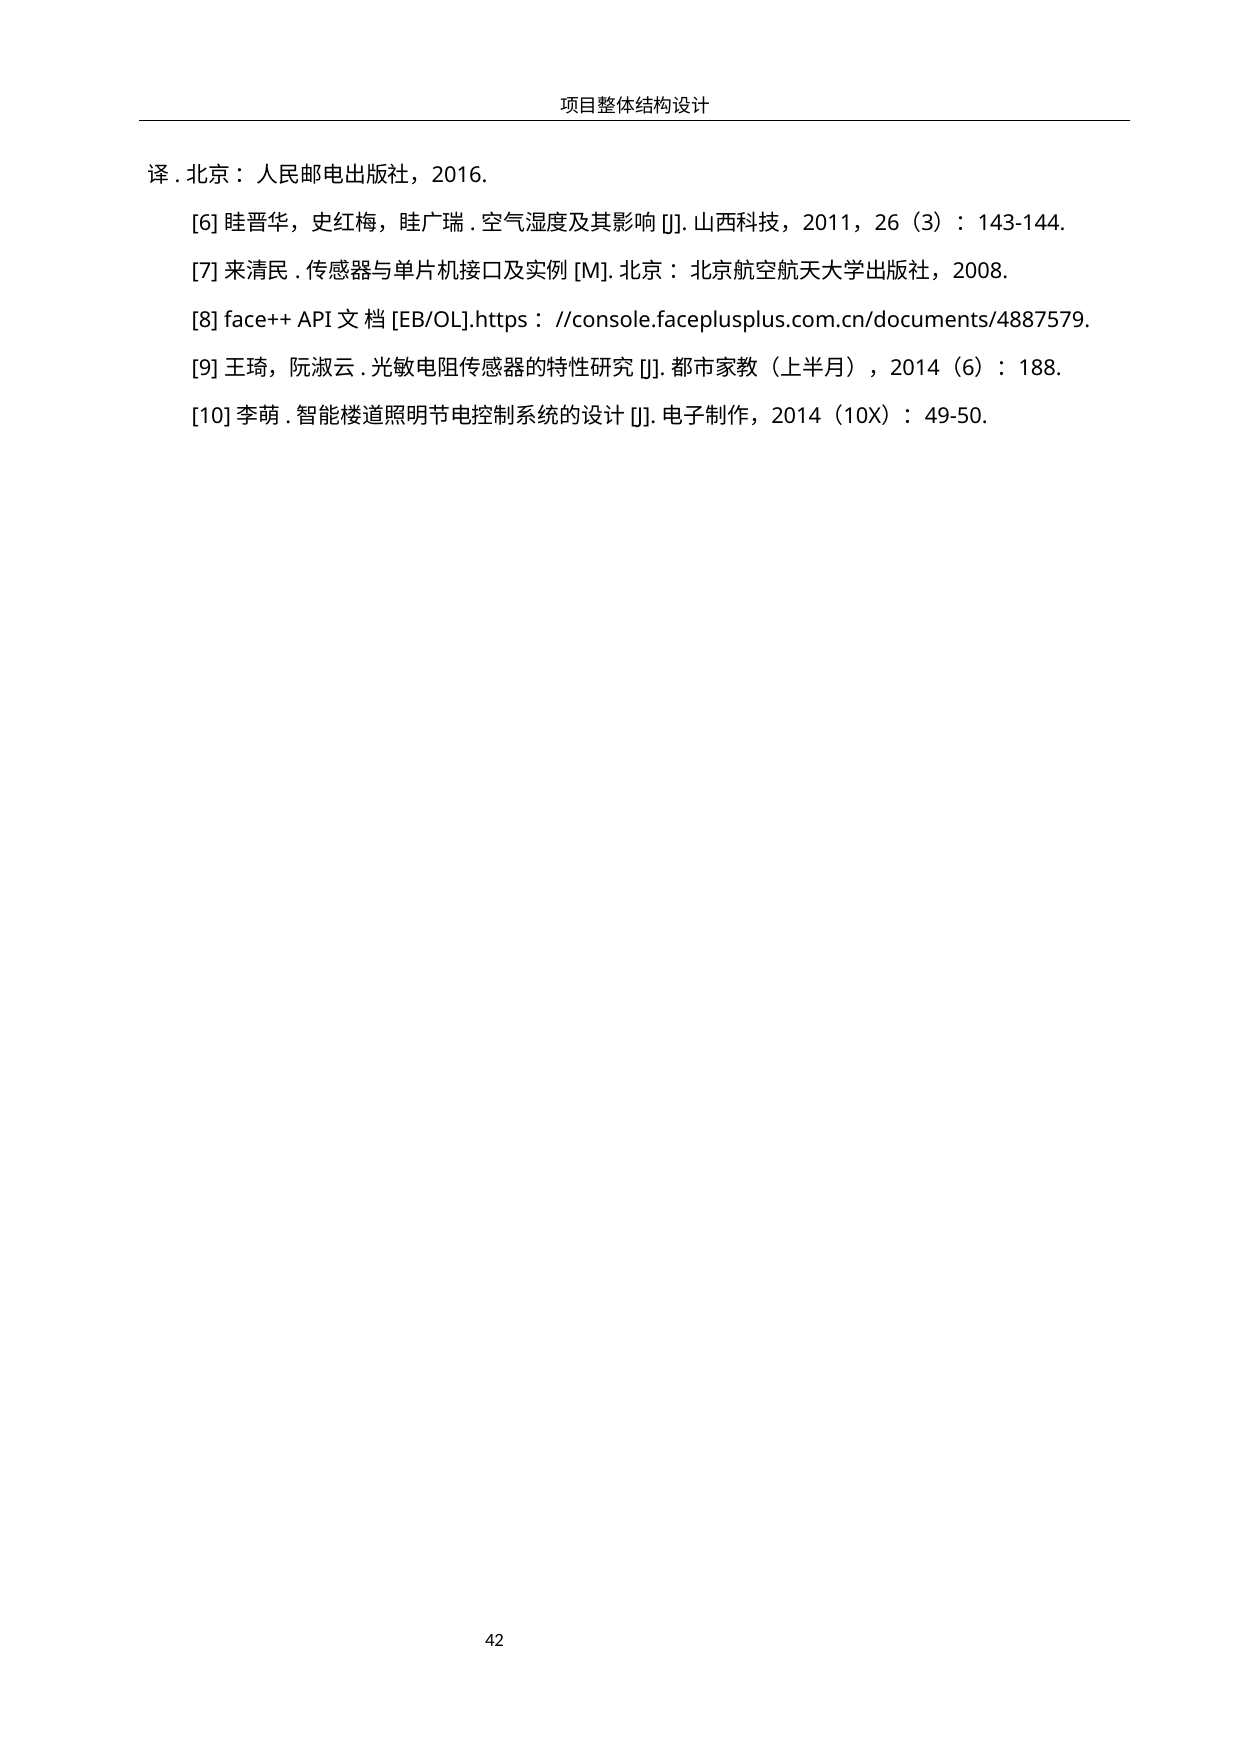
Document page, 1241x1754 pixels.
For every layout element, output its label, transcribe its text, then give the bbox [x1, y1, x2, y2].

text [6] 眭晋华，史红梅，眭广瑞 . 空气湿度及其影响 [J]. 山西科技，2011，26（3）：143-144. [148, 205, 1122, 237]
text [8] face++ API 文 档 [EB/OL].https ：//console.faceplusplus.com.cn/documents/4887579. [148, 301, 1122, 334]
text [9] 王琦，阮淑云 . 光敏电阻传感器的特性研究 [J]. 都市家教（上半月），2014（6）：188. [148, 350, 1122, 382]
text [148, 156, 1122, 189]
text [10] 李萌 . 智能楼道照明节电控制系统的设计 [J]. 电子制作，2014（10X）：49-50. [148, 398, 1122, 431]
text [7] 来清民 . 传感器与单片机接口及实例 [M]. 北京 ：北京航空航天大学出版社，2008. [148, 253, 1122, 286]
